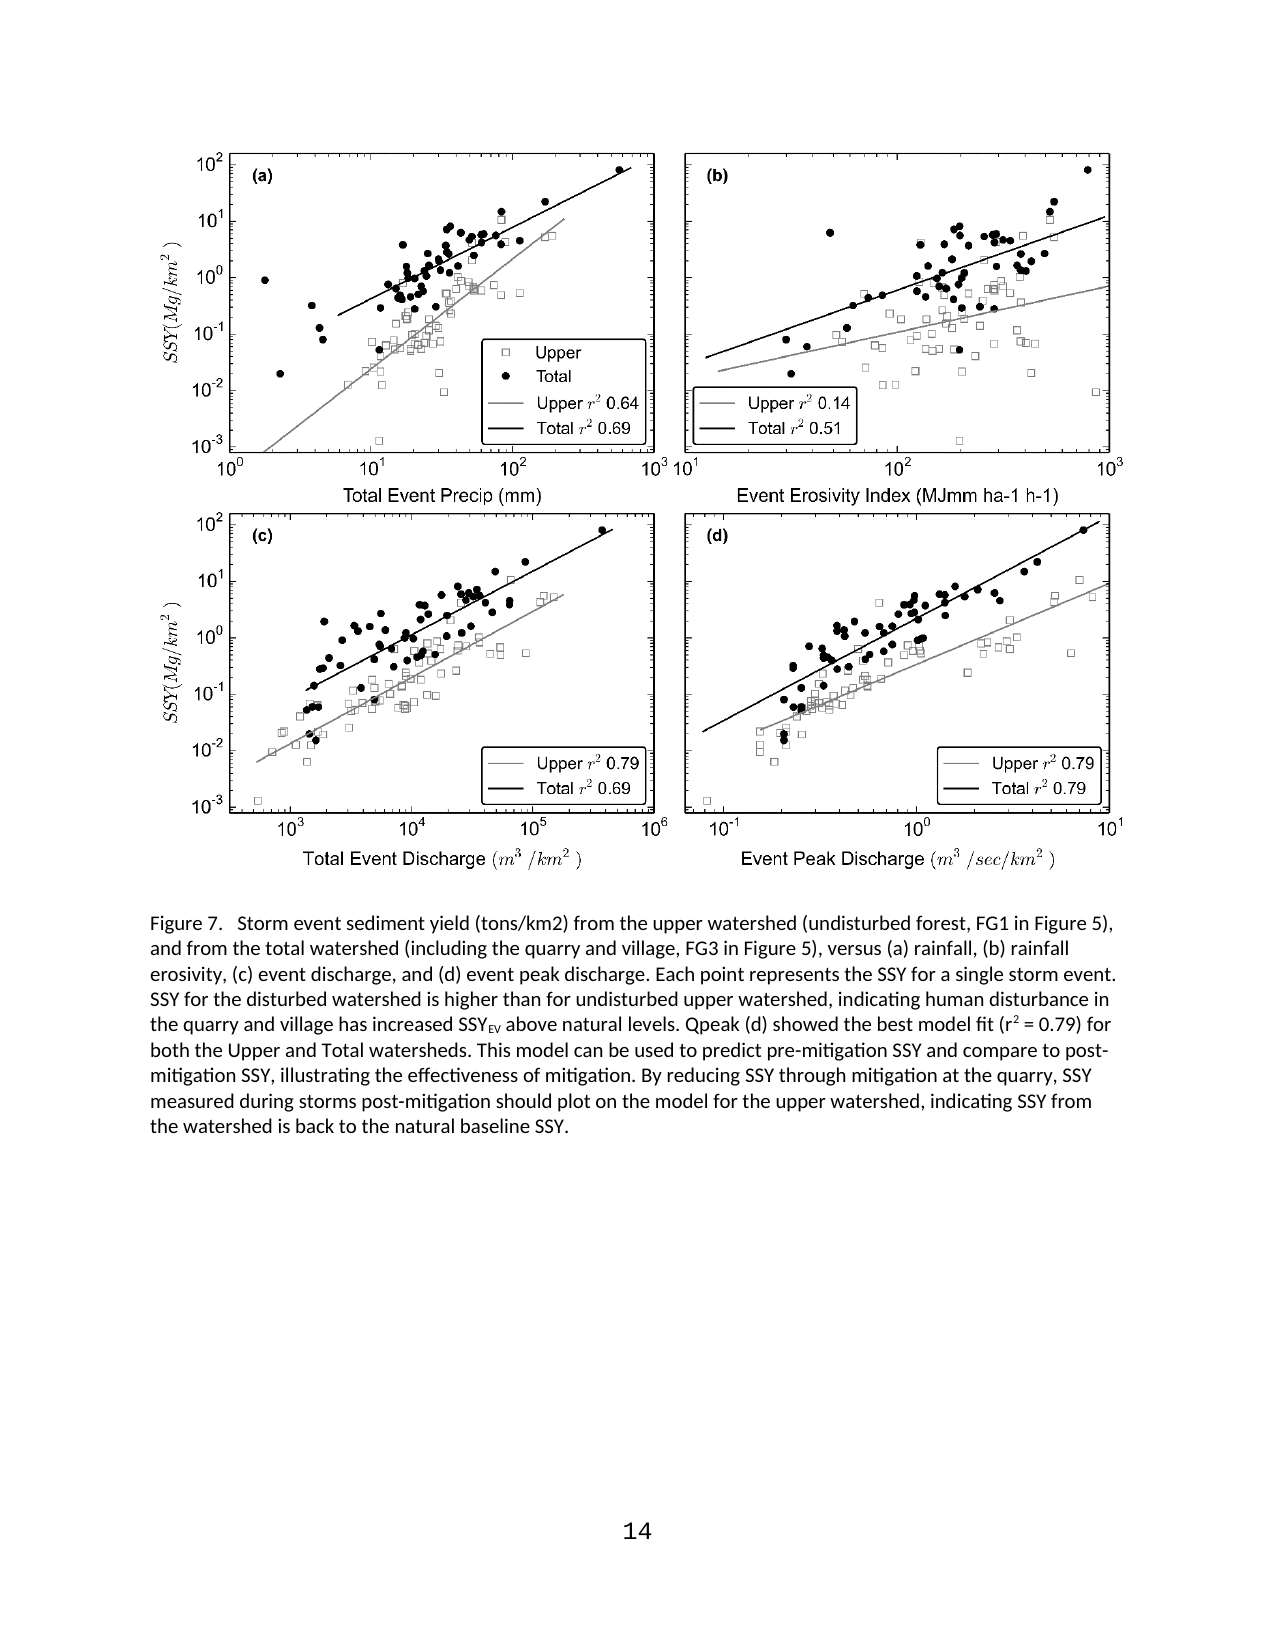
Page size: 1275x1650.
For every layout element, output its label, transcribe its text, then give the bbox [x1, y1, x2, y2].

text Figure 7. Storm event sediment yield (tons/km2) from the upper watershed (undisturbed forest, FG1 in Figure 5), and from the total watershed (including the quarry and village, FG3 in Figure 5), versus (a) rainfall, (b) rainfall erosivity, (c) event discharge, and (d) event peak discharge. Each point represents the SSY for a single storm event. SSY for the disturbed watershed is higher than for undisturbed upper watershed, indicating human disturbance in the quarry and village has increased SSYEV above natural levels. Qpeak (d) showed the best model fit (r2 = 0.79) for both the Upper and Total watersheds. This model can be used to predict pre-mitigation SSY and compare to post-mitigation SSY, illustrating the effectiveness of mitigation. By reducing SSY through mitigation at the quarry, SSY measured during storms post-mitigation should plot on the model for the upper watershed, indicating SSY from the watershed is back to the natural baseline SSY. [150, 910, 1125, 1139]
picture [150, 150, 1125, 882]
